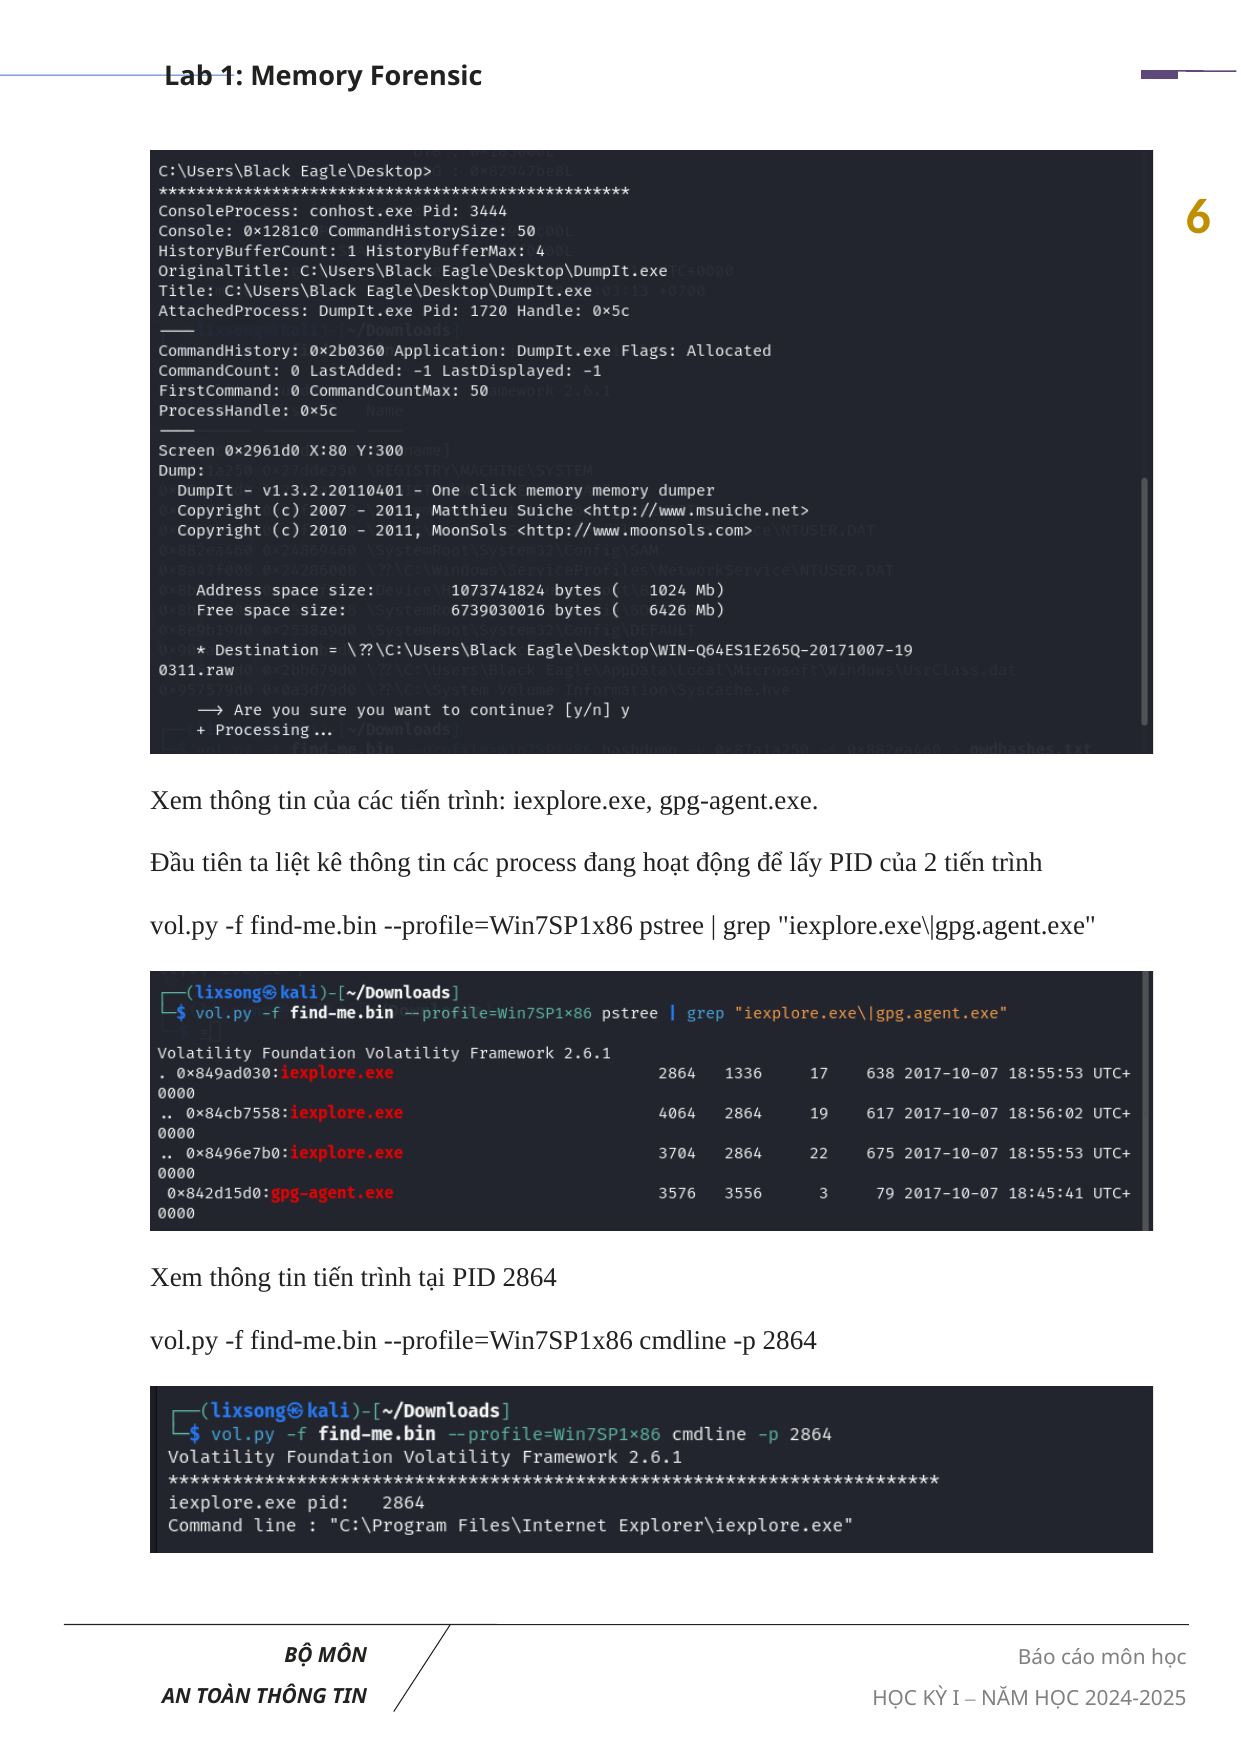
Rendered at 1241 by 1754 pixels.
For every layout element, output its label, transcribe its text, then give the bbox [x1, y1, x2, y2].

text Đầu tiên ta liệt kê thông tin các process đang hoạt động để lấy PID của 2 tiến trình [150, 847, 1153, 878]
picture [150, 1386, 1154, 1553]
picture [150, 150, 1154, 754]
text Xem thông tin tiến trình tại PID 2864 [150, 1261, 1153, 1293]
text vol.py -f find-me.bin --profile=Win7SP1x86 cmdline -p 2864 [150, 1324, 1153, 1355]
text Xem thông tin của các tiến trình: iexplore.exe, gpg-agent.exe. [150, 784, 1153, 815]
text vol.py -f find-me.bin --profile=Win7SP1x86 pstree | grep "iexplore.exe\|gpg.agent.exe" [150, 909, 1153, 940]
picture [150, 971, 1154, 1231]
